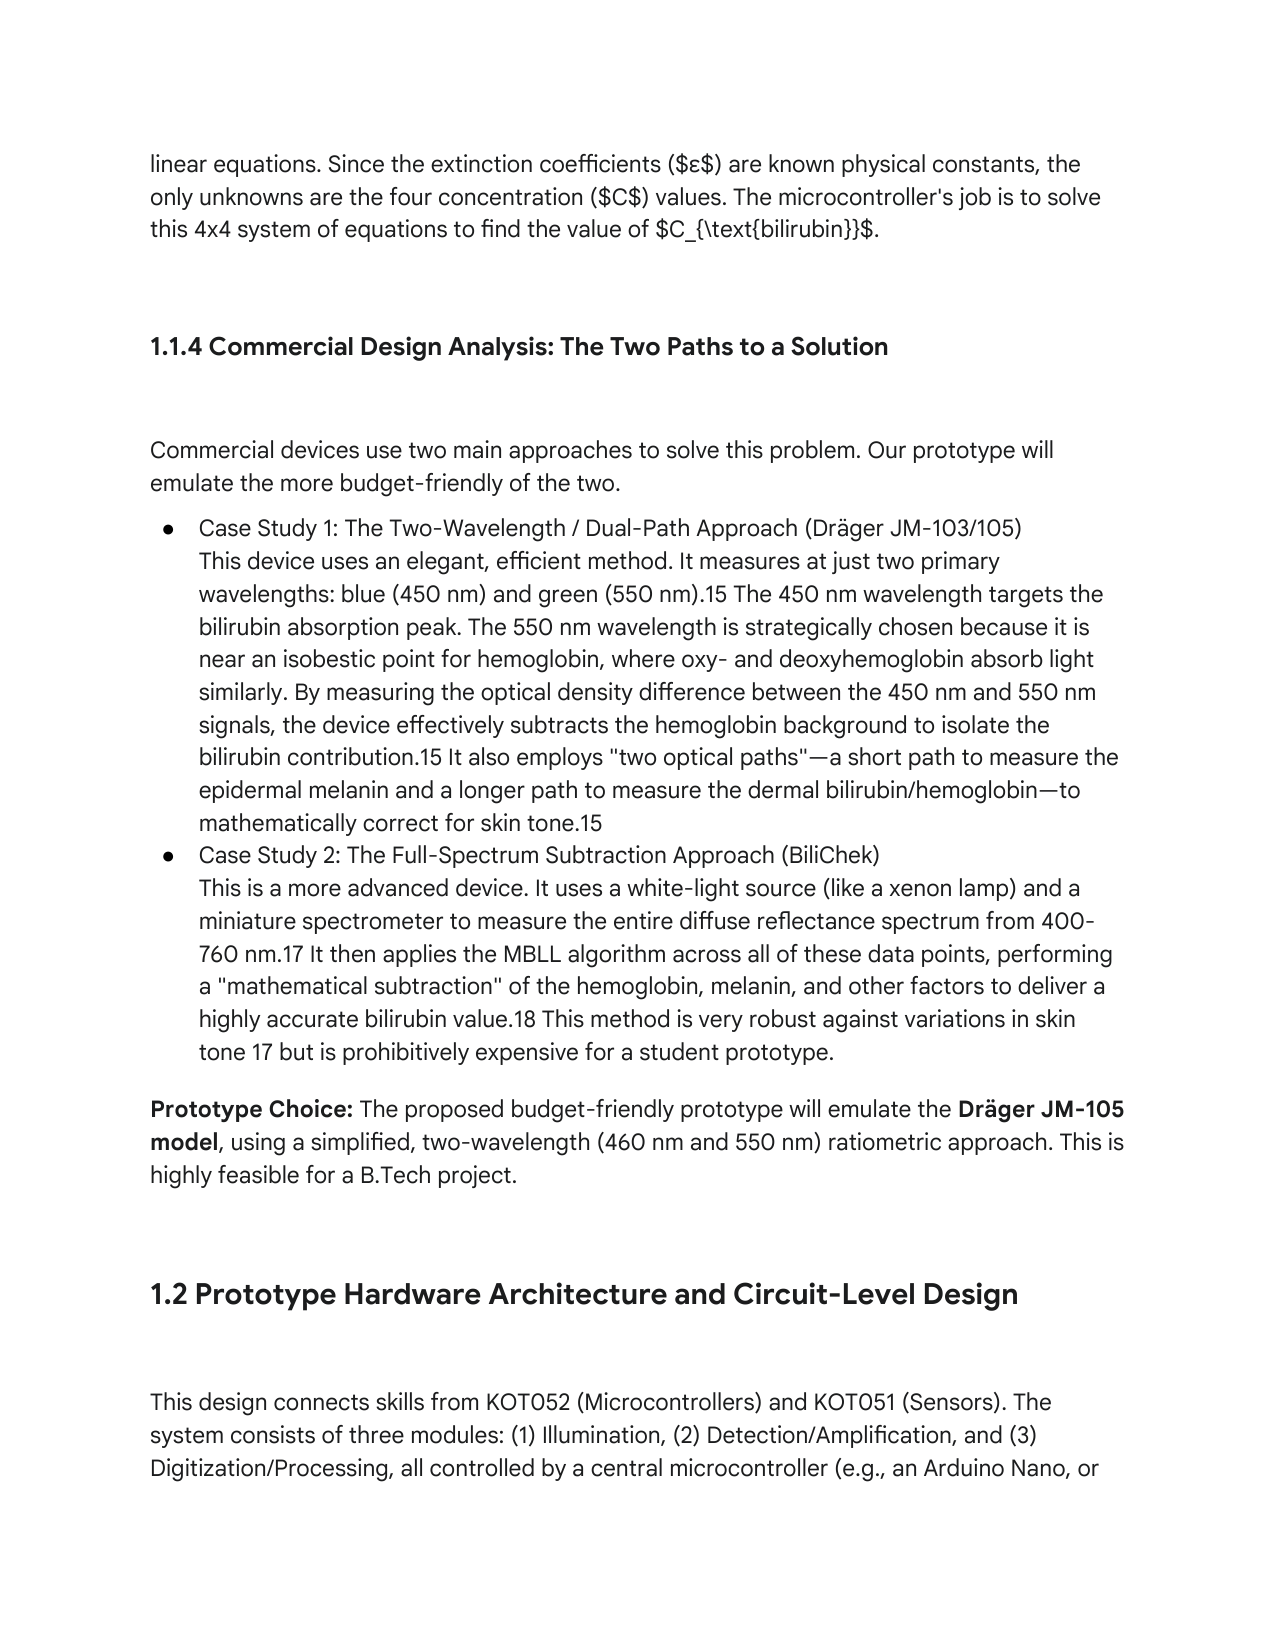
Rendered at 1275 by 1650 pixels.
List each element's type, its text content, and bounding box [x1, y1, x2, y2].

subtitle 1.2 Prototype Hardware Architecture and Circuit-Level Design [150, 1277, 1125, 1313]
subtitle 1.1.4 Commercial Design Analysis: The Two Paths to a Solution [150, 331, 1125, 362]
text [150, 150, 1125, 244]
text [150, 1388, 1125, 1483]
list Case Study 1: The Two-Wavelength / Dual-Path Approach (Dräger JM-103/105) This device uses an elegant, efficient method. It measures at just two primary wavelengths: blue (450 nm) and green (550 nm).15 The 450 nm wavelength targets the bilirubin absorption peak. The 550 nm wavelength is strategically chosen because it is near an isobestic point for hemoglobin, where oxy- and deoxyhemoglobin absorb light similarly. By measuring the optical density difference between the 450 nm and 550 nm signals, the device effectively subtracts the hemoglobin background to isolate the bilirubin contribution.15 It also employs "two optical paths"—a short path to measure the epidermal melanin and a longer path to measure the dermal bilirubin/hemoglobin—to mathematically correct for skin tone.15 [161, 515, 1125, 838]
list Case Study 2: The Full-Spectrum Subtraction Approach (BiliChek) This is a more advanced device. It uses a white-light source (like a xenon lamp) and a miniature spectrometer to measure the entire diffuse reflectance spectrum from 400-760 nm.17 It then applies the MBLL algorithm across all of these data points, performing a "mathematical subtraction" of the hemoglobin, melanin, and other factors to deliver a highly accurate bilirubin value.18 This method is very robust against variations in skin tone 17 but is prohibitively expensive for a student prototype. [161, 842, 1125, 1067]
text Prototype Choice: The proposed budget-friendly prototype will emulate the Dräger JM-105 model, using a simplified, two-wavelength (460 nm and 550 nm) ratiometric approach. This is highly feasible for a B.Tech project. [150, 1096, 1125, 1190]
text Commercial devices use two main approaches to solve this problem. Our prototype will emulate the more budget-friendly of the two. [150, 437, 1125, 498]
